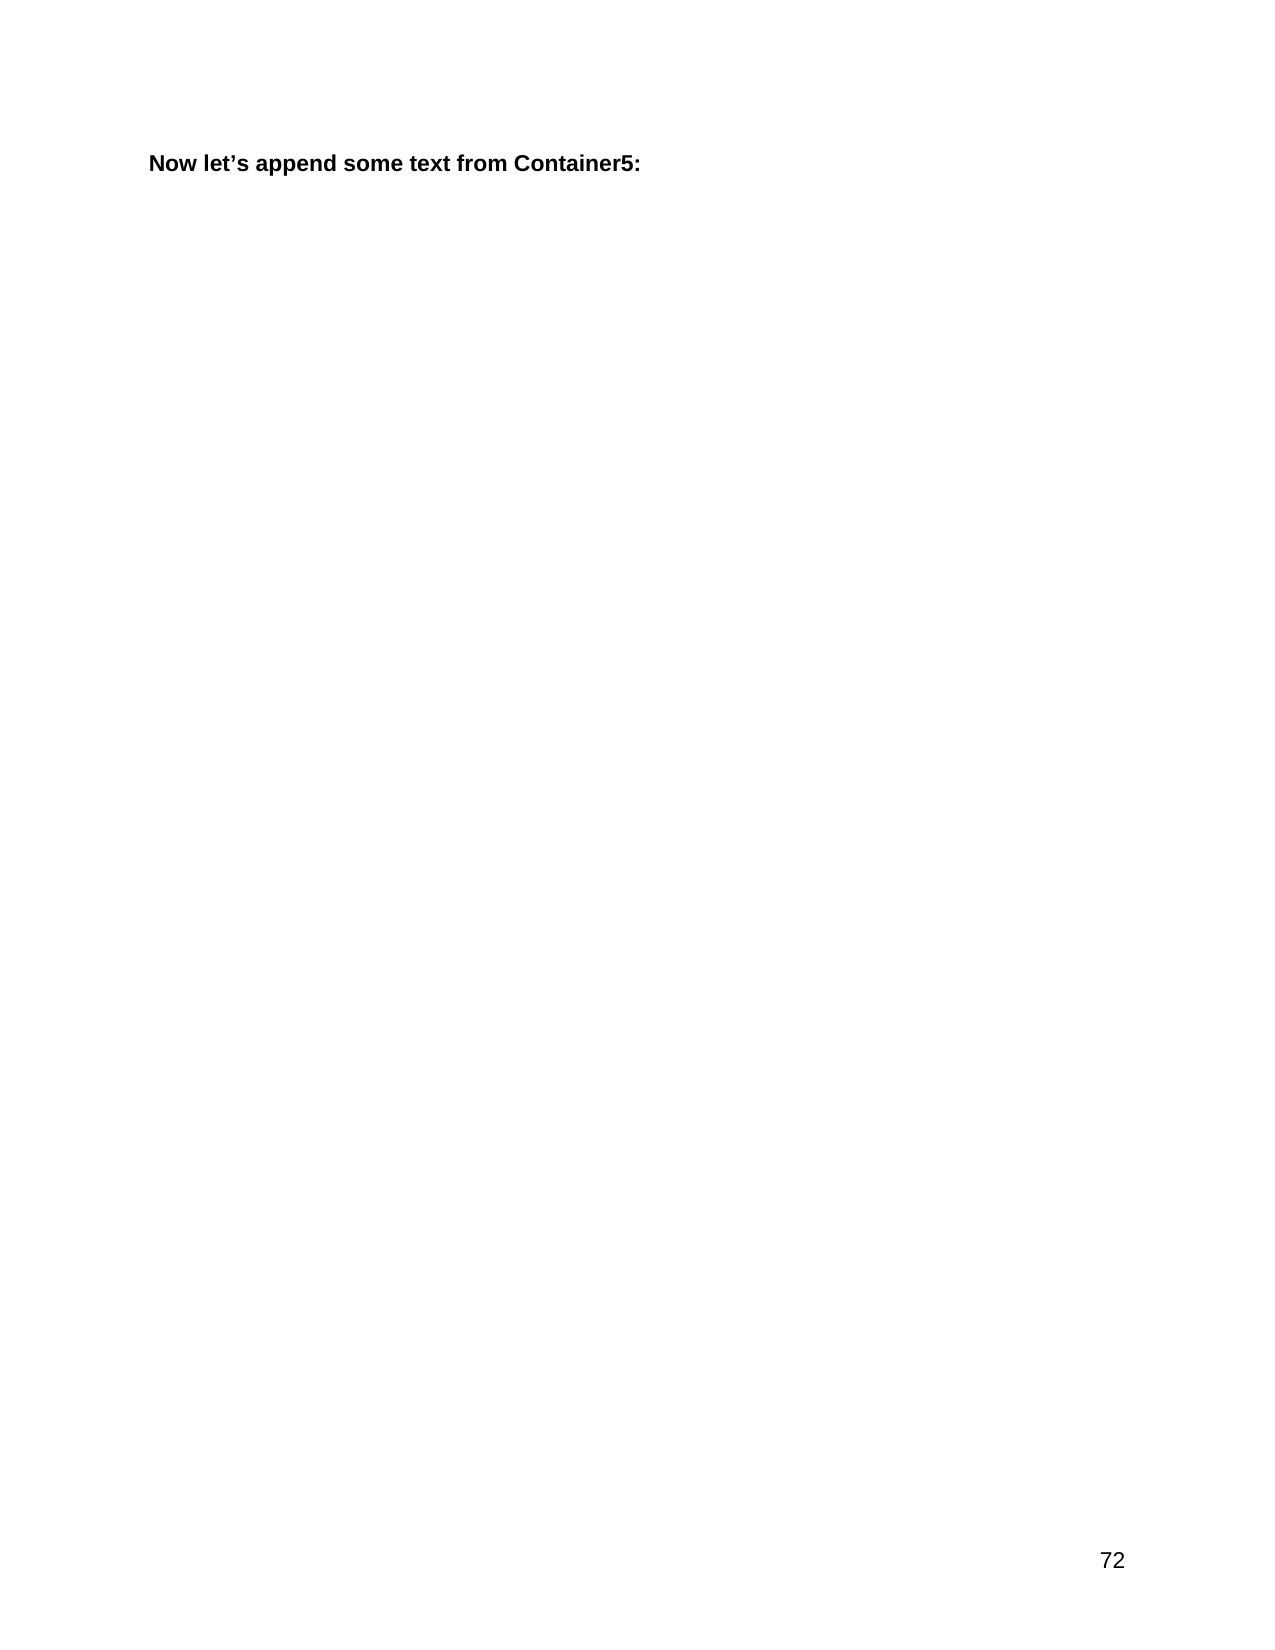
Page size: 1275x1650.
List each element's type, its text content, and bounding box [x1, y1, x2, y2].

text Now let’s append some text from Container5: [148, 150, 1111, 176]
